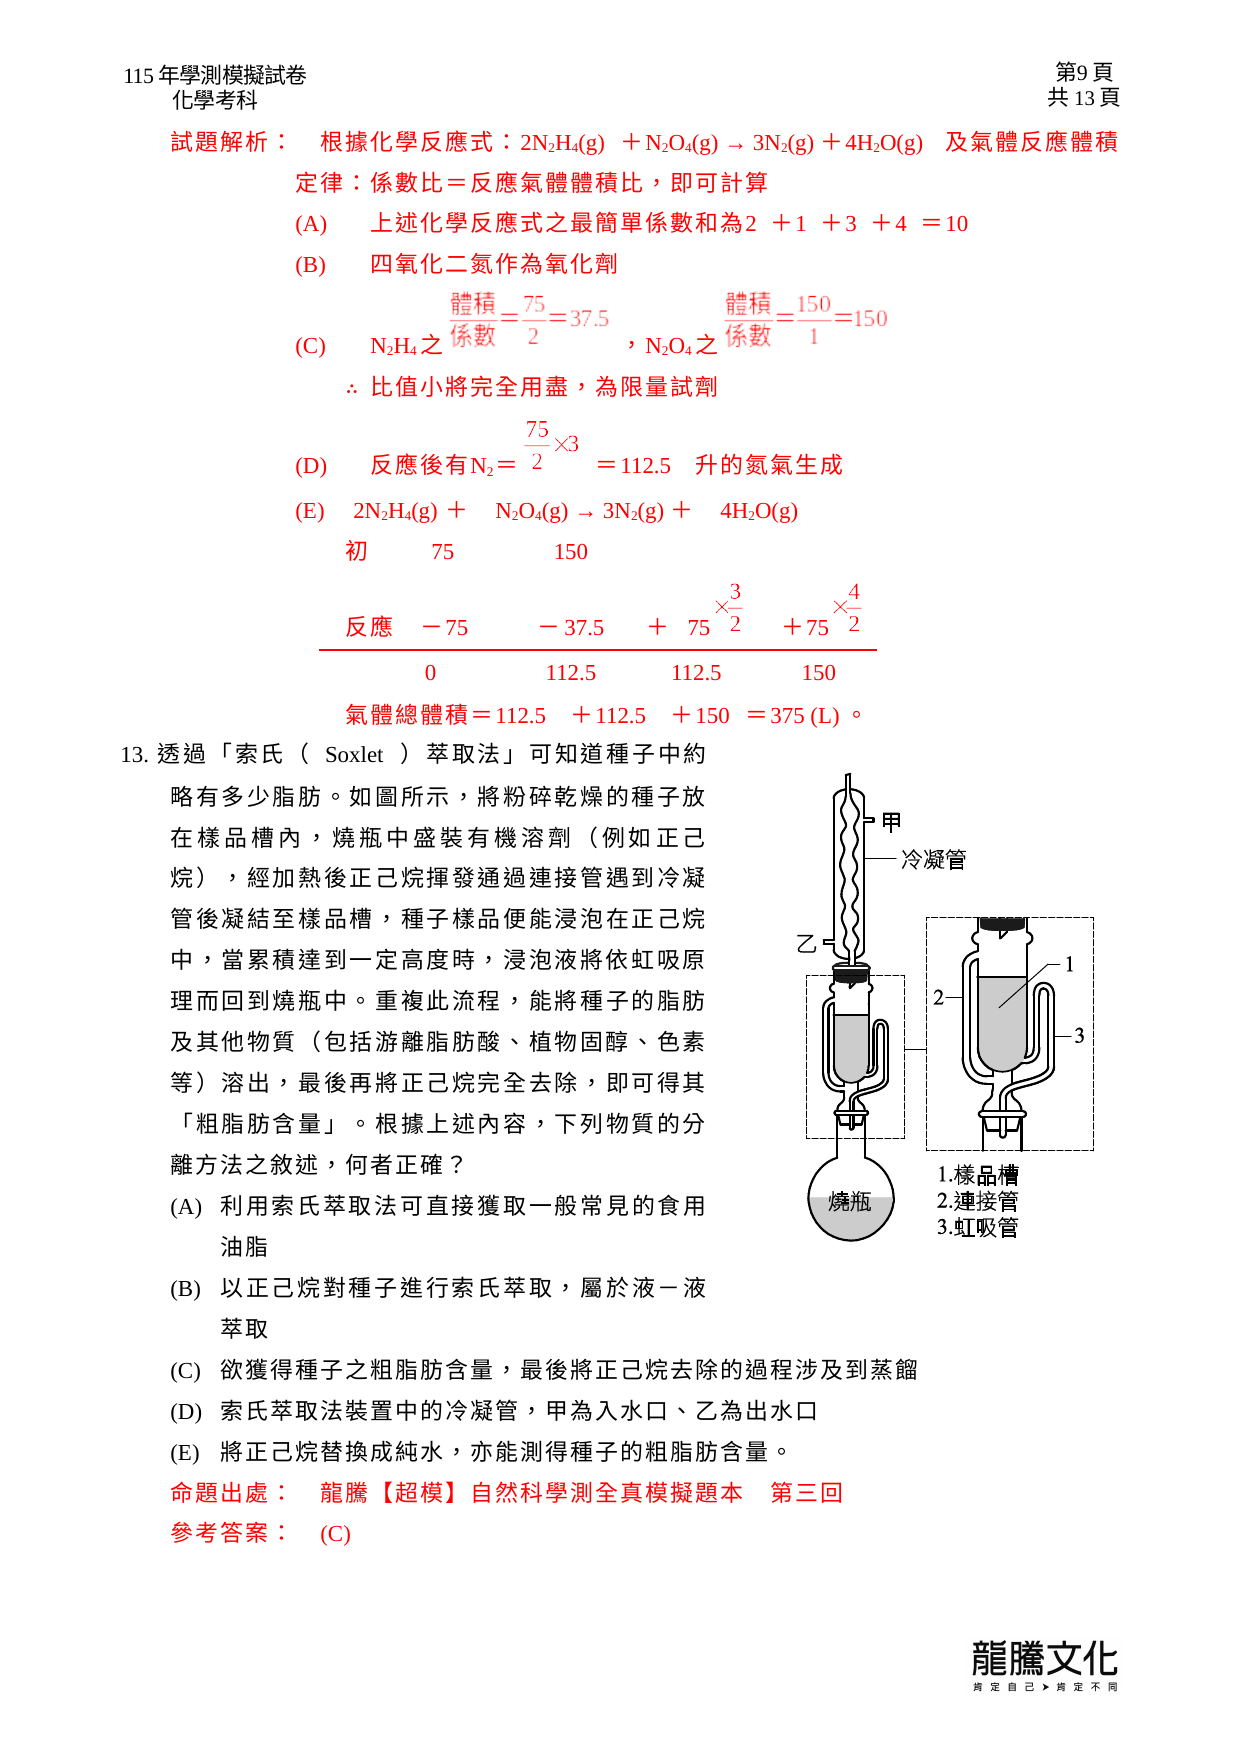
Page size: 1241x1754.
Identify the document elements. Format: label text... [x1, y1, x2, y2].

text (B) 四氧化二氮作為氧化劑 [283, 242, 1120, 283]
text (C) 欲獲得種子之粗脂肪含量，最後將正己烷去除的過程涉及到蒸餾 [158, 1348, 1120, 1389]
picture [963, 1638, 1123, 1695]
text (A) 上述化學反應式之最簡單係數和為2＋1＋3＋4＝10 [283, 201, 1120, 242]
text 試題解析： 根據化學反應式：2N2H4(g)＋N2O4(g) → 3N2(g)＋4H2O(g)及氣體反應體積定律：係數比＝反應氣體體積比，即可計算 [158, 119, 1120, 201]
text 13. 透過「索氏（Soxlet）萃取法」可知道種子中約略有多少脂肪。如圖所示，將粉碎乾燥的種子放在樣品槽內，燒瓶中盛裝有機溶劑（例如正己烷），經加熱後正己烷揮發通過連接管遇到冷凝管後凝結至樣品槽，種子樣品便能浸泡在正己烷中，當累積達到一定高度時，浸泡液將依虹吸原理而回到燒瓶中。重複此流程，能將種子的脂肪及其他物質（包括游離脂肪酸、植物固醇、色素等）溶出，最後再將正己烷完全去除，即可得其「粗脂肪含量」。根據上述內容，下列物質的分離方法之敘述，何者正確？ [120, 734, 1120, 1184]
text (C) N2H4之，N2O4之 ∴比值小將完全用盡，為限量試劑 [283, 283, 1120, 406]
text 參考答案： (C) [158, 1511, 1120, 1552]
text (D) 索氏萃取法裝置中的冷凝管，甲為入水口、乙為出水口 [158, 1389, 1120, 1429]
text (B) 以正己烷對種子進行索氏萃取，屬於液－液萃取 [158, 1266, 1120, 1348]
text (D) 反應後有N2＝＝112.5升的氮氣生成 [283, 406, 1120, 488]
text (E) 2N2H4(g) ＋ N2O4(g) → 3N2(g) ＋ 4H2O(g) 初 75 150 反應 －75 －37.5 ＋75 ＋75 0 112.5 112.5 150 氣體總體積＝112.5＋112.5＋150＝375 (L)。 [283, 488, 1120, 734]
text (A) 利用索氏萃取法可直接獲取一般常見的食用油脂 [158, 1184, 1120, 1266]
text (E) 將正己烷替換成純水，亦能測得種子的粗脂肪含量。 [158, 1429, 1120, 1471]
text 命題出處： 龍騰【超模】自然科學測全真模擬題本 第三回 [158, 1471, 1120, 1511]
